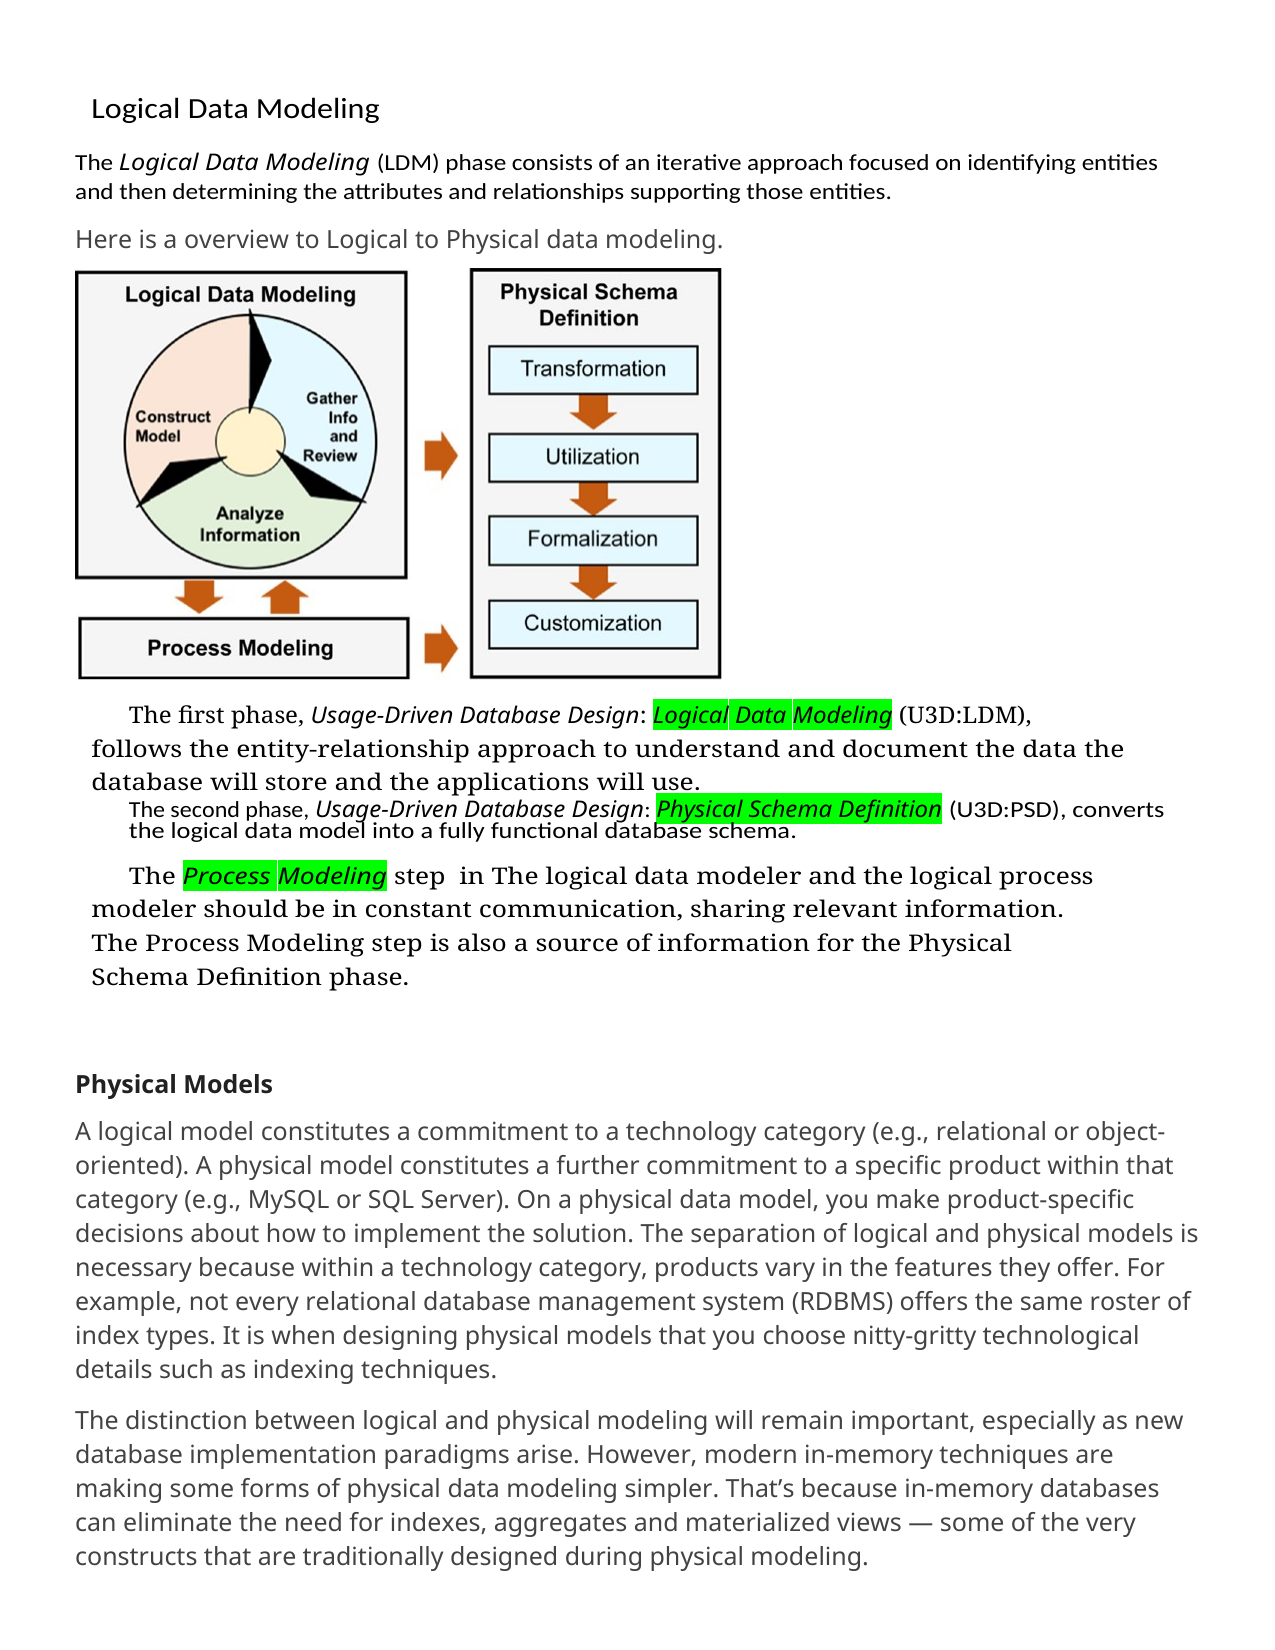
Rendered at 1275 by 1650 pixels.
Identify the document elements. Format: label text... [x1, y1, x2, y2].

text The second phase, Usage-Driven Database Design: Physical Schema Definition (U3D:PSD), converts the logical data model into a fully functional database schema. [129, 800, 1200, 843]
text The Process Modeling step in The logical data modeler and the logical process modeler should be in constant communication, sharing relevant information. The Process Modeling step is also a source of information for the Physical Schema Definition phase. [91, 859, 1115, 992]
text The distinction between logical and physical modeling will remain important, especially as new database implementation paradigms arise. However, modern in-memory techniques are making some forms of physical data modeling simpler. That’s because in-memory databases can eliminate the need for indexes, aggregates and materialized views — some of the very constructs that are traditionally designed during physical modeling. [75, 1402, 1200, 1573]
text A logical model constitutes a commitment to a technology category (e.g., relational or object-oriented). A physical model constitutes a further commitment to a specific product within that category (e.g., MySQL or SQL Server). On a physical data model, you make product-specific decisions about how to implement the solution. The separation of logical and physical models is necessary because within a technology category, products vary in the features they offer. For example, not every relational database management system (RDBMS) offers the same roster of index types. It is when designing physical models that you choose nitty-gritty technological details such as indexing techniques. [75, 1113, 1200, 1386]
picture [75, 268, 722, 680]
text Logical Data Modeling [91, 91, 1200, 126]
text Here is a overview to Logical to Physical data modeling. [75, 222, 1200, 256]
text Physical Models [75, 1063, 1200, 1101]
text The Logical Data Modeling (LDM) phase consists of an iterative approach focused on identifying entities and then determining the attributes and relationships supporting those entities. [75, 146, 1200, 205]
